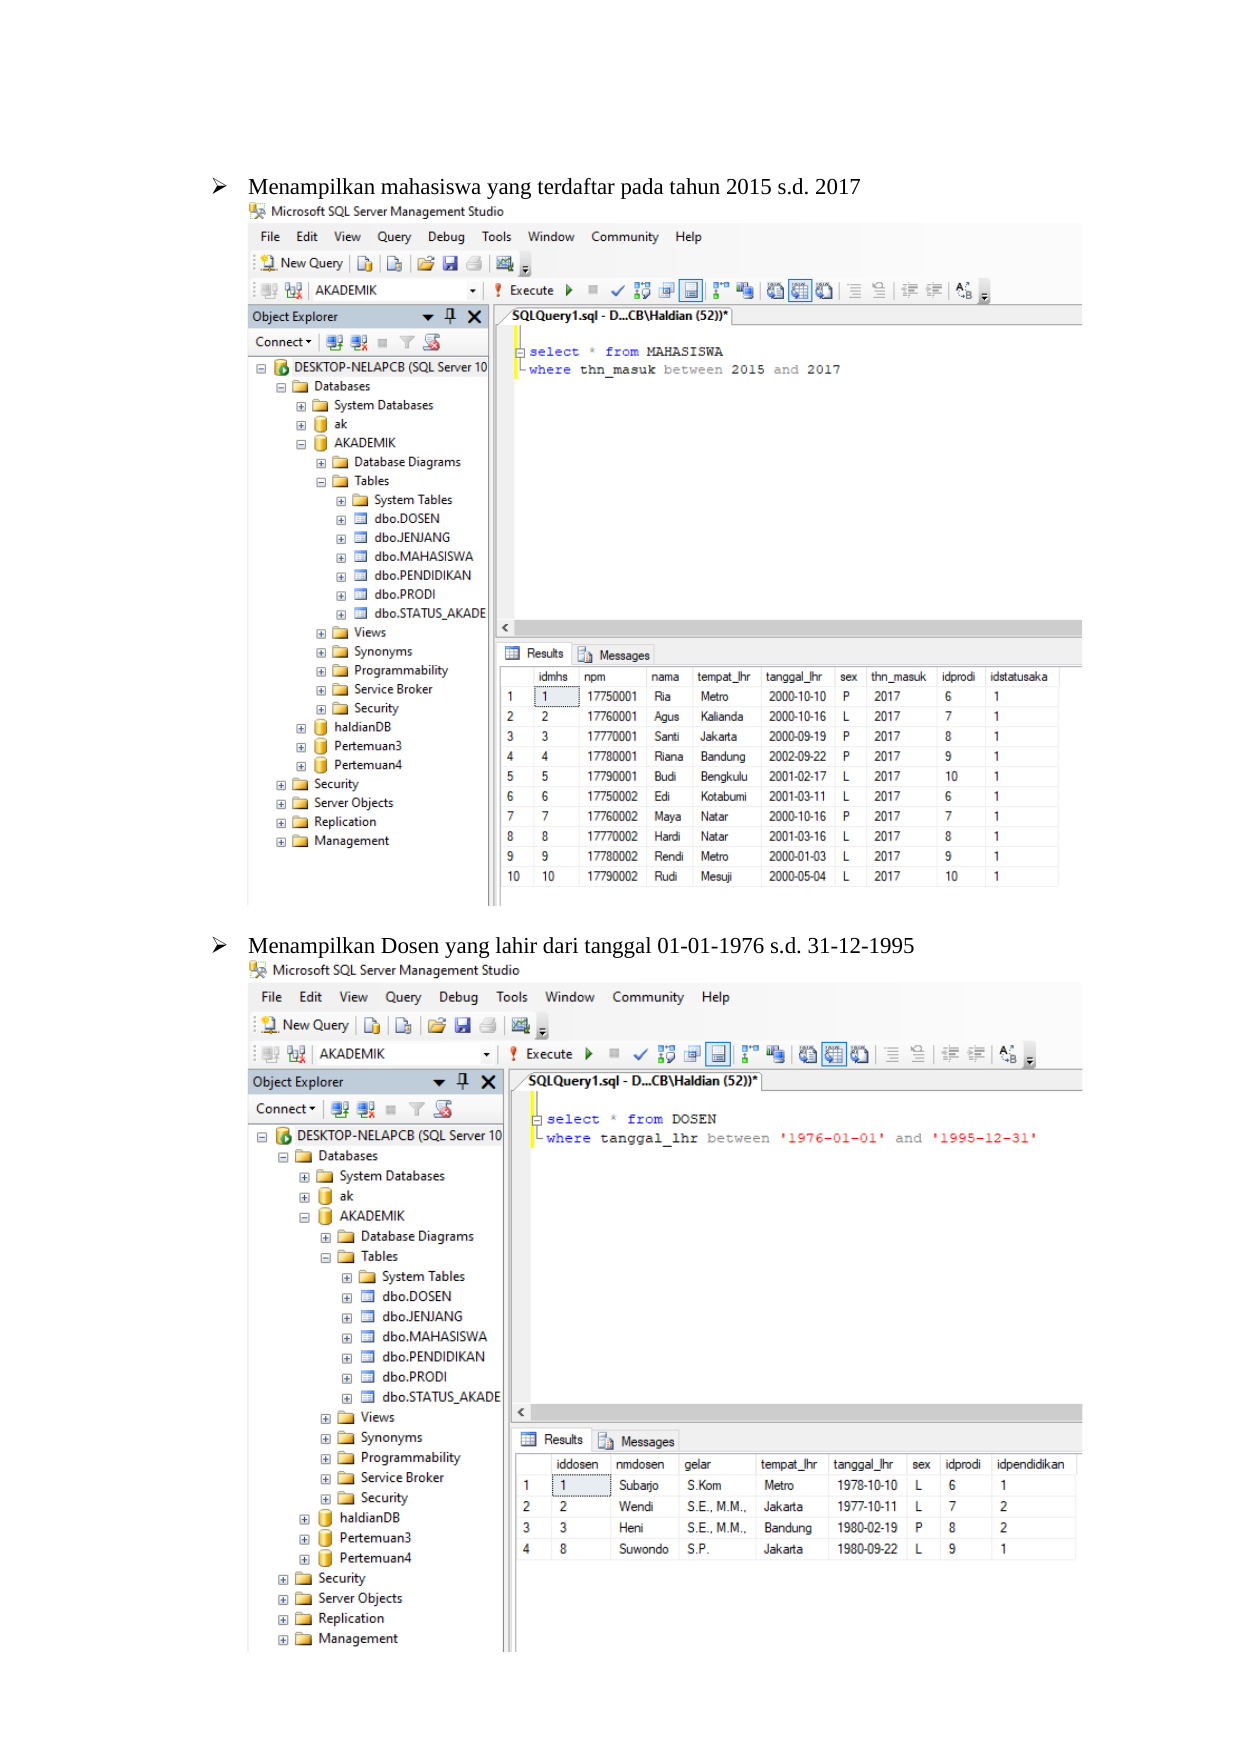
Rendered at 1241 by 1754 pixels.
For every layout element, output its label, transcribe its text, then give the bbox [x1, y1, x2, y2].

picture [247, 199, 1083, 906]
list Menampilkan Dosen yang lahir dari tanggal 01-01-1976 s.d. 31-12-1995 [210, 932, 1065, 958]
picture [247, 958, 1083, 1652]
list Menampilkan mahasiswa yang terdaftar pada tahun 2015 s.d. 2017 [210, 173, 1065, 199]
